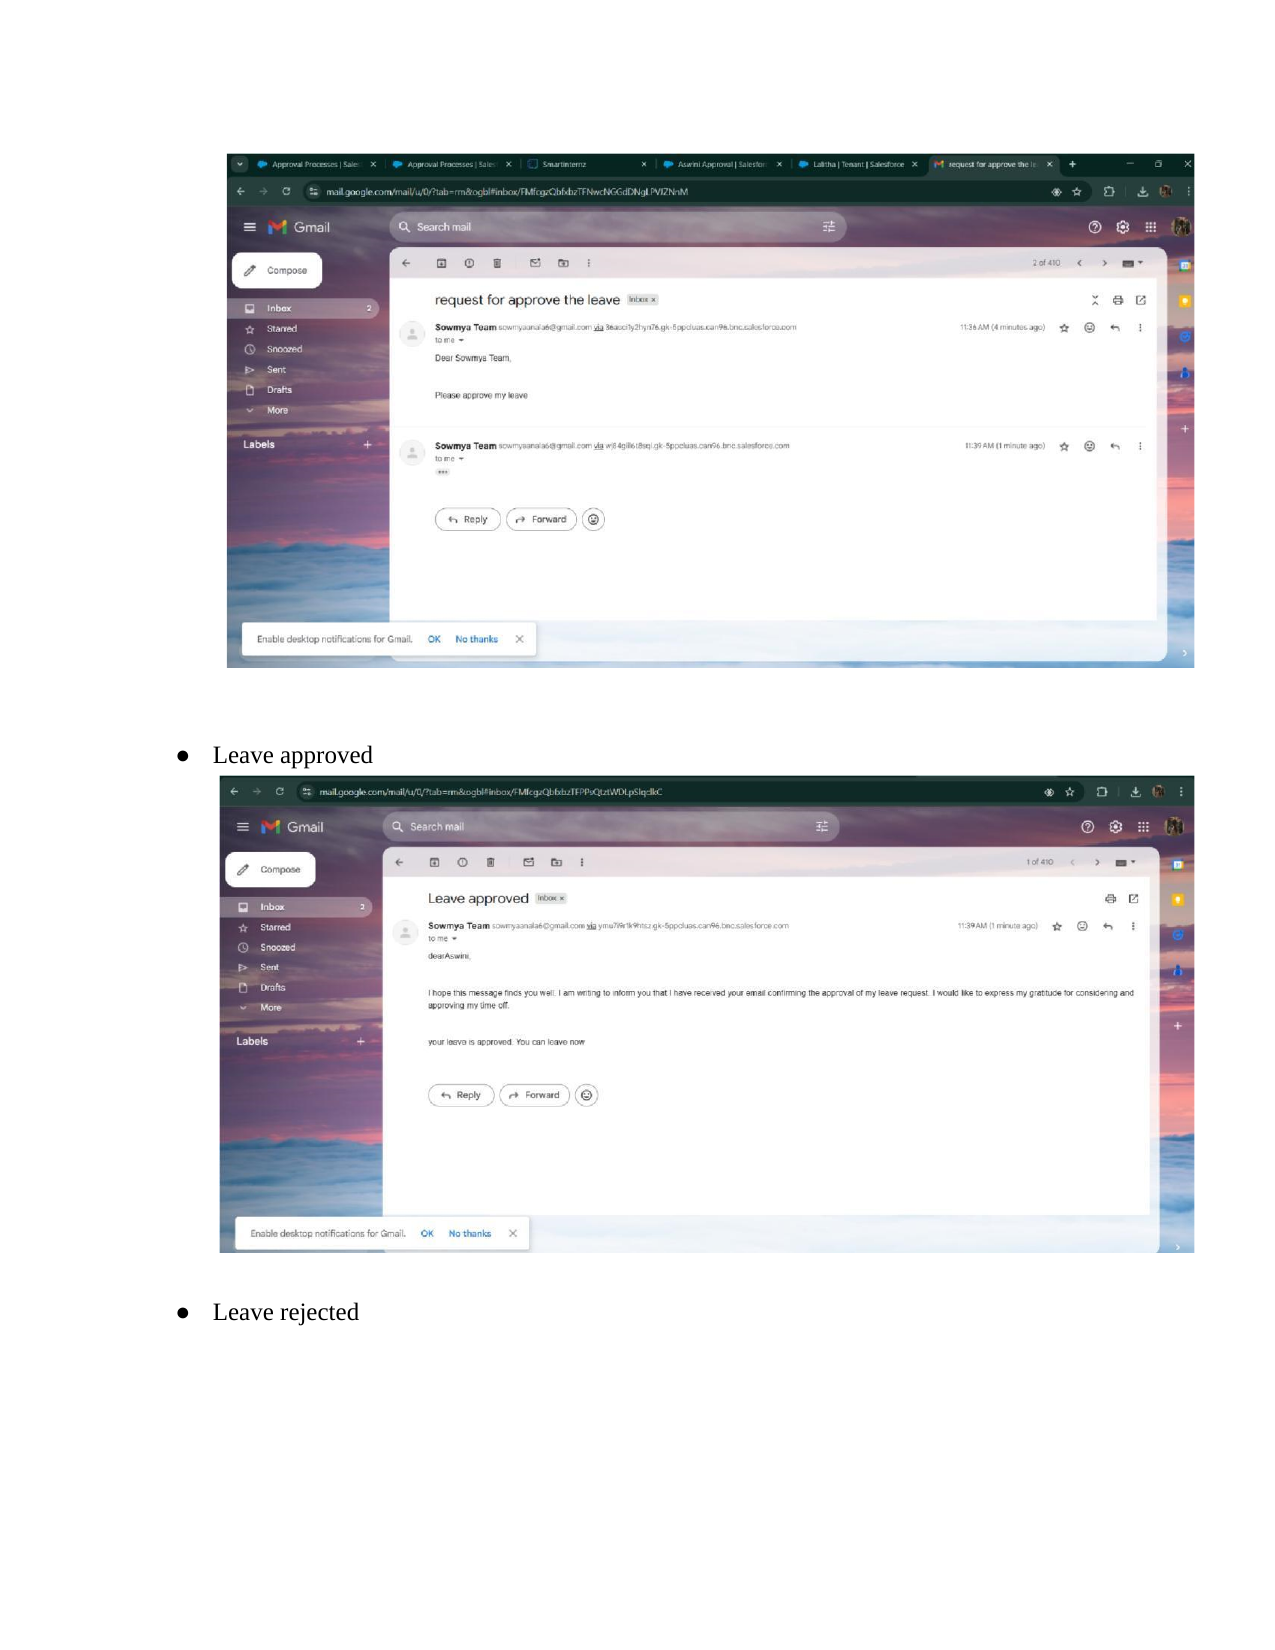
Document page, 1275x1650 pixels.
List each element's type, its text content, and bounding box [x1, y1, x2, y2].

list Leave approved [175, 740, 1168, 769]
picture [226, 153, 1195, 668]
picture [219, 775, 1195, 1253]
list Leave rejected [175, 1297, 1168, 1326]
